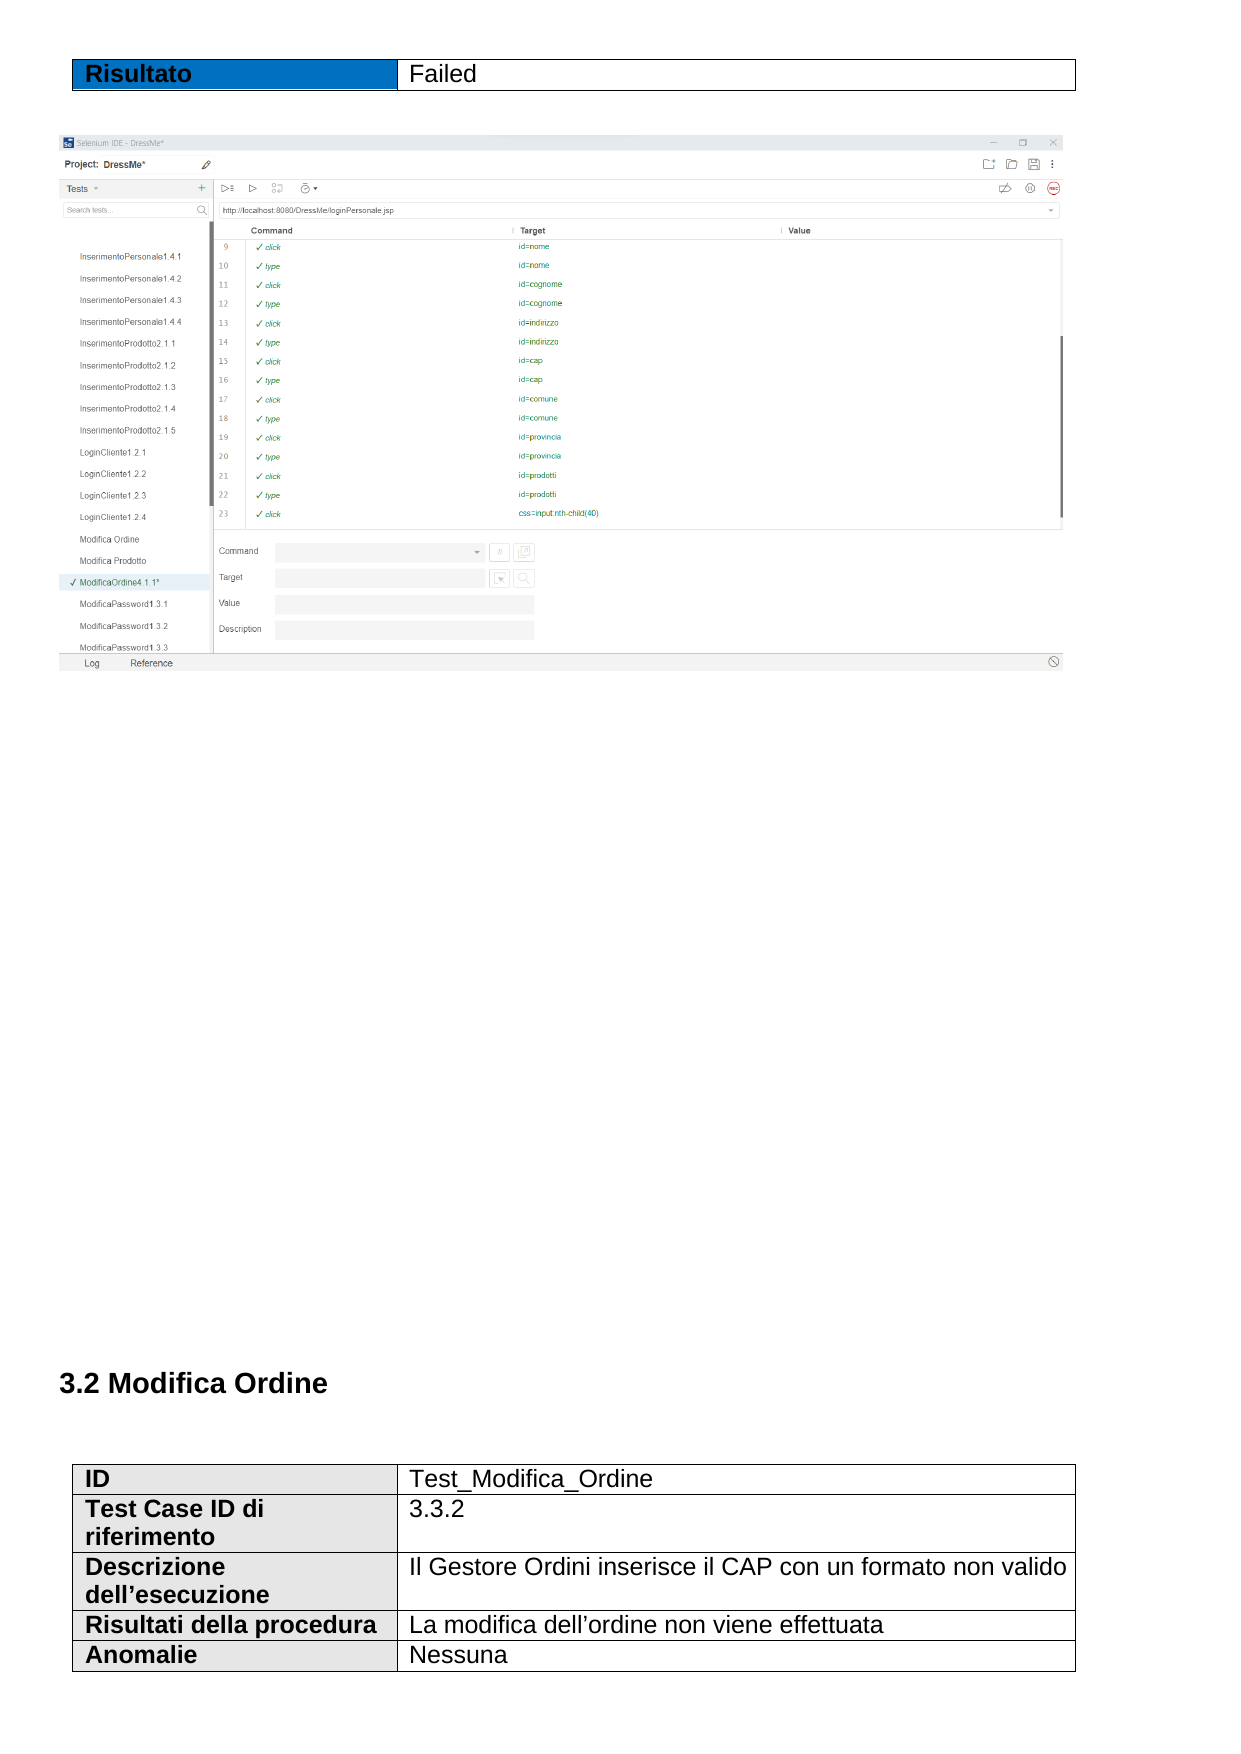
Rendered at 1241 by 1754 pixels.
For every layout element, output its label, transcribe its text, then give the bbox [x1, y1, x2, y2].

table_cell Failed [398, 60, 1075, 89]
table_cell Anomalie [73, 1641, 397, 1671]
table_cell Risultato [73, 60, 397, 89]
table_cell Risultati della procedura [73, 1611, 397, 1640]
table_cell Descrizione dell’esecuzione [73, 1553, 397, 1610]
table_cell Il Gestore Ordini inserisce il CAP con un formato non valido [398, 1553, 1075, 1610]
table_cell Nessuna [398, 1641, 1075, 1671]
table_header Test_Modifica_Ordine [398, 1465, 1075, 1494]
table_cell Test Case ID di riferimento [73, 1495, 397, 1552]
picture [59, 135, 1063, 671]
table_cell 3.3.2 [398, 1495, 1075, 1552]
table_header ID [73, 1465, 397, 1494]
table_cell La modifica dell’ordine non viene effettuata [398, 1611, 1075, 1640]
text 3.2 Modifica Ordine [59, 1366, 1181, 1399]
